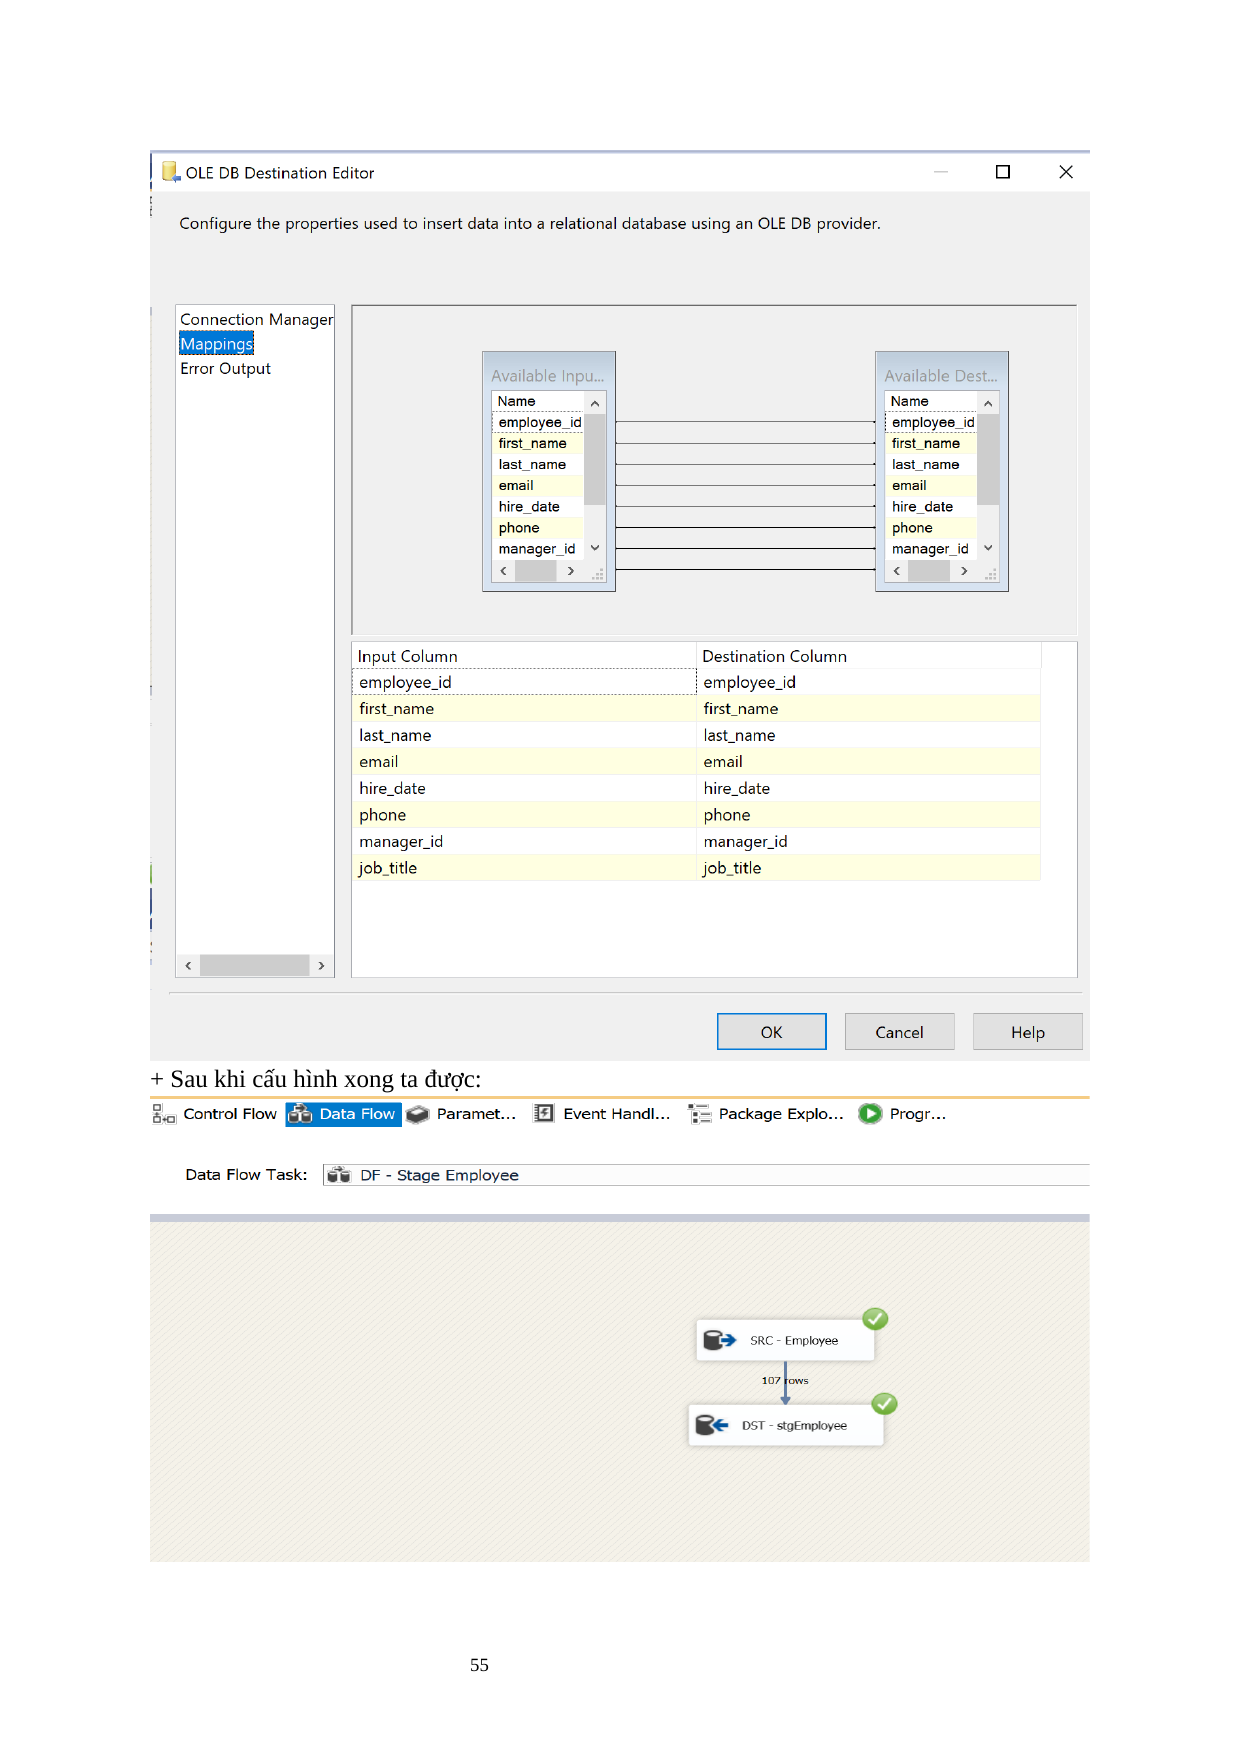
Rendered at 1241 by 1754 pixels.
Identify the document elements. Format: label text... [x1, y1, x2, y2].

picture [150, 1096, 1090, 1562]
text + Sau khi cấu hình xong ta được: [150, 1064, 1090, 1093]
picture [150, 150, 1090, 1061]
